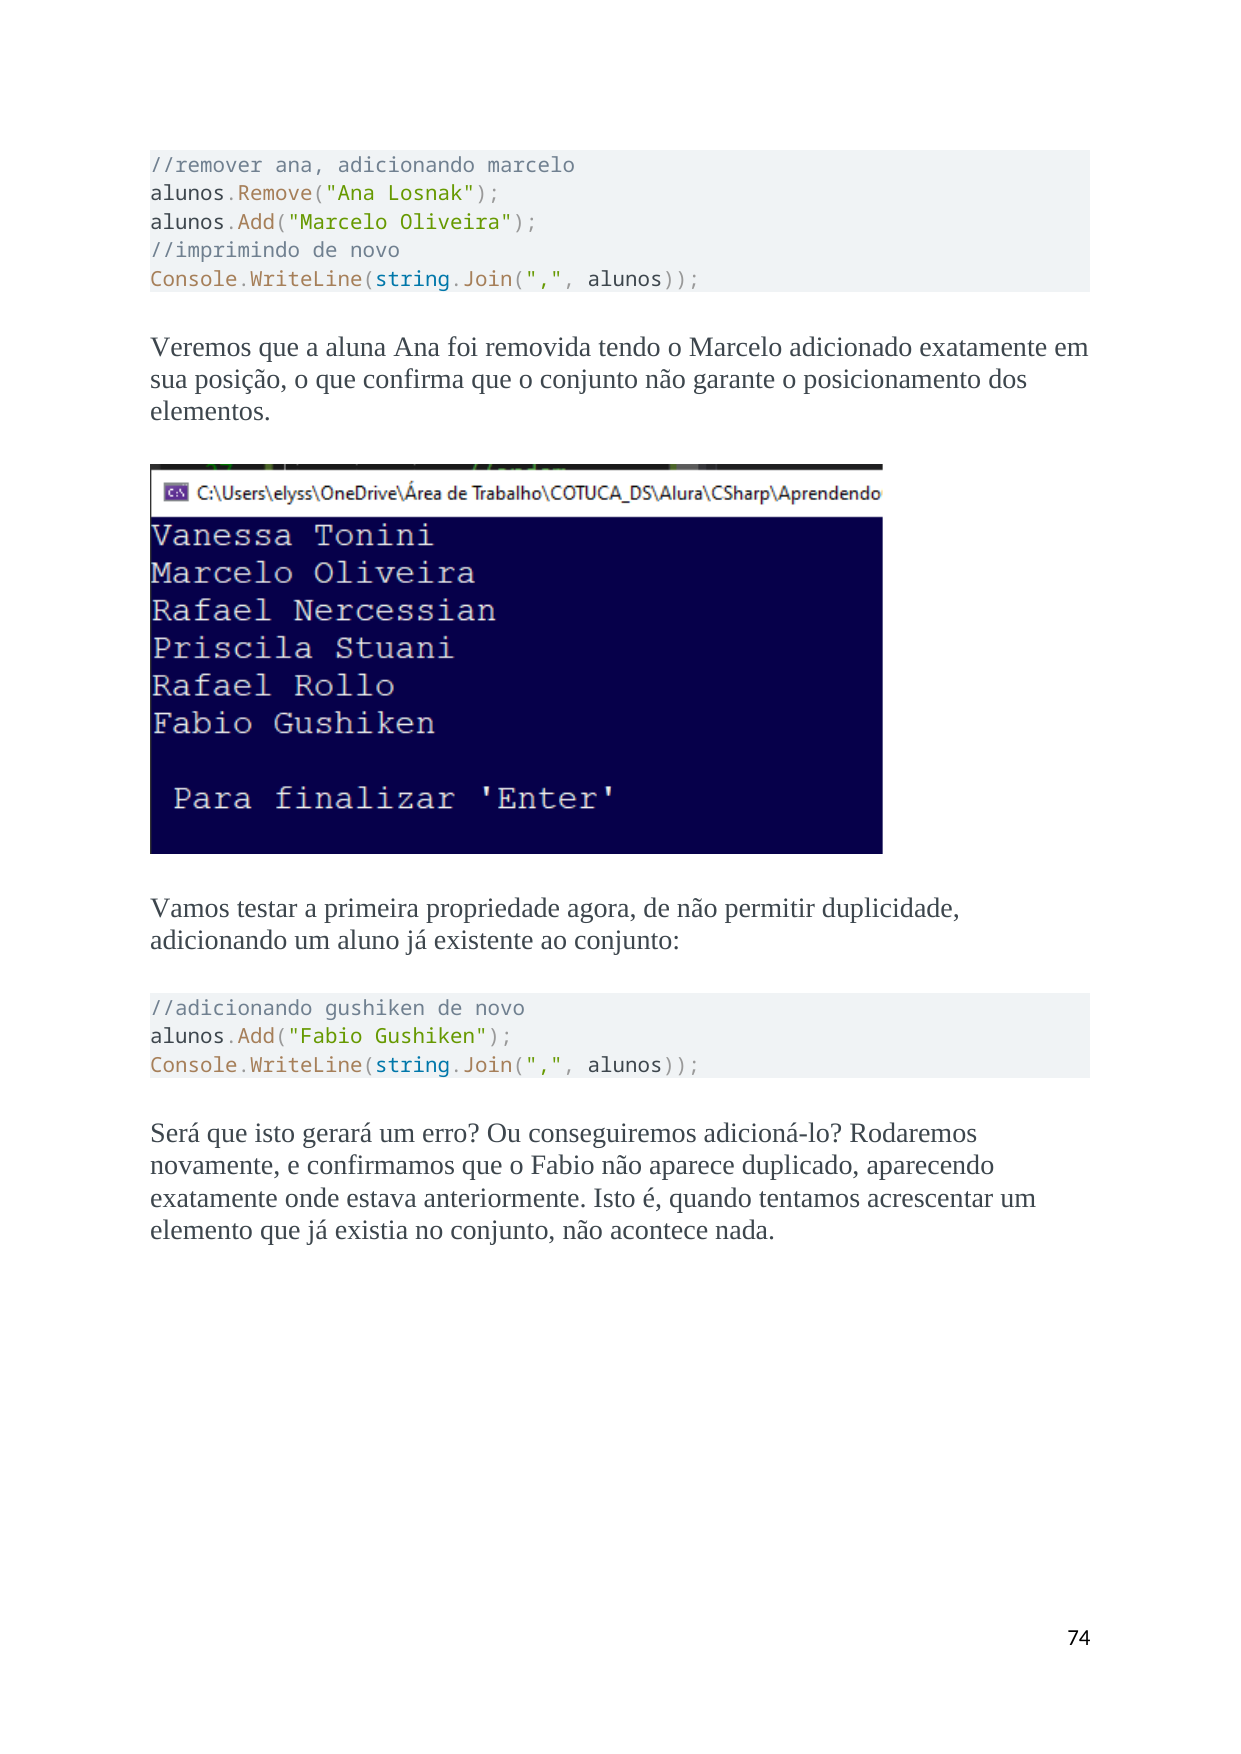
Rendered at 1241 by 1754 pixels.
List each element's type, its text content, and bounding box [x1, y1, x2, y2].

text //remover ana, adicionando marcelo [150, 150, 1090, 178]
text Console.WriteLine(string.Join(",", alunos)); [150, 264, 1090, 292]
text alunos.Add("Marcelo Oliveira"); [150, 207, 1090, 235]
text Será que isto gerará um erro? Ou conseguiremos adicioná-lo? Rodaremos novamente, e confirmamos que o Fabio não aparece duplicado, aparecendo exatamente onde estava anteriormente. Isto é, quando tentamos acrescentar um elemento que já existia no conjunto, não acontece nada. [150, 1116, 1090, 1246]
text Veremos que a aluna Ana foi removida tendo o Marcelo adicionado exatamente em sua posição, o que confirma que o conjunto não garante o posicionamento dos elementos. [150, 330, 1090, 427]
text //adicionando gushiken de novo [150, 993, 1090, 1022]
text Console.WriteLine(string.Join(",", alunos)); [150, 1050, 1090, 1078]
text alunos.Add("Fabio Gushiken"); [150, 1022, 1090, 1050]
text Vamos testar a primeira propriedade agora, de não permitir duplicidade, adicionando um aluno já existente ao conjunto: [150, 891, 1090, 956]
text //imprimindo de novo [150, 235, 1090, 264]
text alunos.Remove("Ana Losnak"); [150, 178, 1090, 207]
picture [150, 464, 883, 854]
